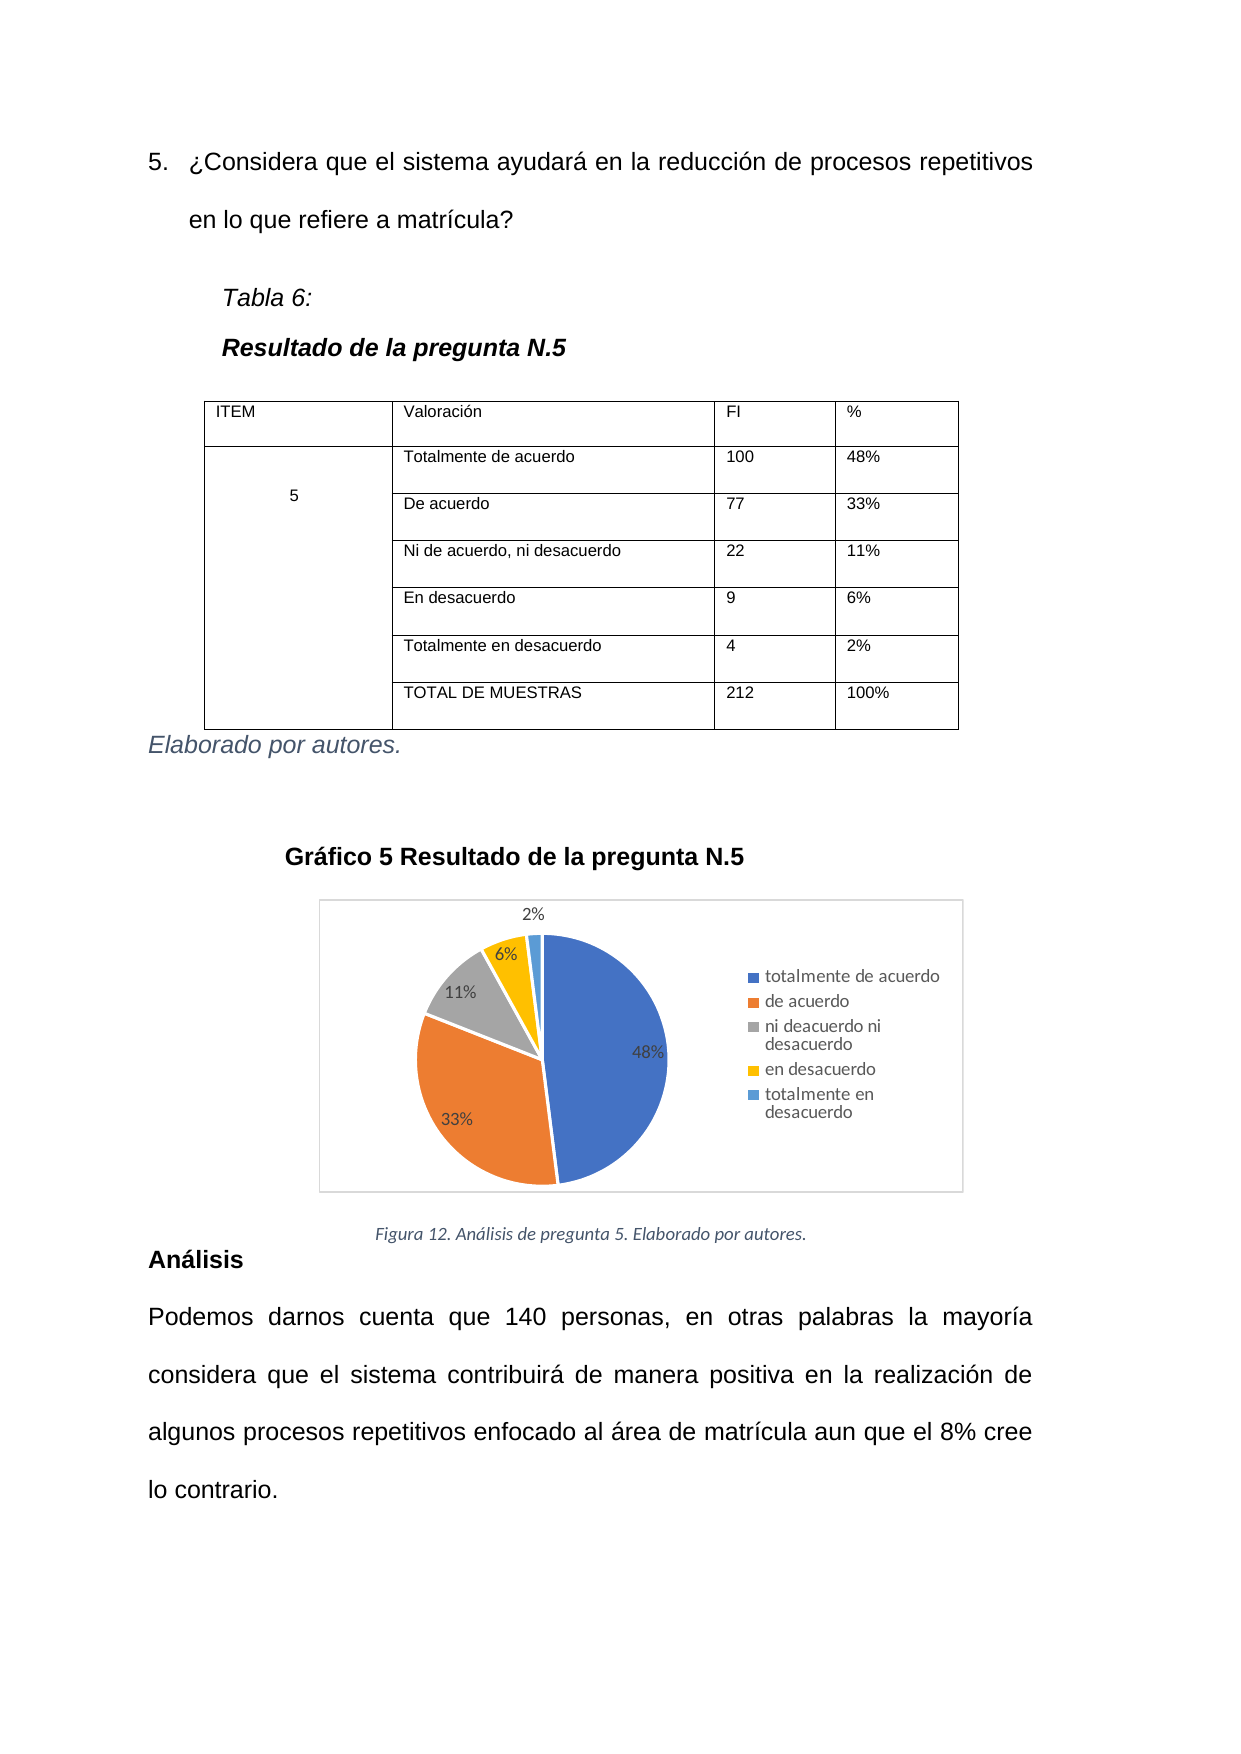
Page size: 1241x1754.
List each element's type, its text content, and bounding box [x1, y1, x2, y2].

text Gráfico 5 Resultado de la pregunta N.5 [284, 842, 1034, 871]
table_cell 2% [836, 636, 958, 682]
table_cell 212 [715, 683, 835, 729]
table_cell TOTAL DE MUESTRAS [393, 683, 714, 729]
table_cell 100% [836, 683, 958, 729]
text Figura 12. Análisis de pregunta 5. Elaborado por autores. [148, 1222, 1034, 1245]
table_cell 5 [205, 447, 392, 729]
table_cell Ni de acuerdo, ni desacuerdo [393, 541, 714, 587]
text Elaborado por autores. [148, 551, 1034, 759]
table_cell De acuerdo [393, 494, 714, 540]
table_cell 4 [715, 636, 835, 682]
table_cell 11% [836, 541, 958, 587]
table_cell En desacuerdo [393, 588, 714, 635]
list ¿Considera que el sistema ayudará en la reducción de procesos repetitivos en lo que refiere a matrícula? [148, 147, 1034, 233]
table_cell 9 [715, 588, 835, 635]
table_cell Totalmente de acuerdo [393, 447, 714, 493]
table_cell 77 [715, 494, 835, 540]
table_header % [836, 402, 958, 446]
text Resultado de la pregunta N.5 [222, 333, 1034, 361]
table_cell 22 [715, 541, 835, 587]
table_header FI [715, 402, 835, 446]
text Tabla 6: [222, 283, 1034, 312]
table_cell 6% [836, 588, 958, 635]
table_cell 48% [836, 447, 958, 493]
table_cell 100 [715, 447, 835, 493]
text Análisis [148, 1245, 1034, 1273]
text Podemos darnos cuenta que 140 personas, en otras palabras la mayoría considera que el sistema contribuirá de manera positiva en la realización de algunos procesos repetitivos enfocado al área de matrícula aun que el 8% cree lo contrario. [148, 1302, 1034, 1503]
table_header ITEM [205, 402, 392, 446]
table_header Valoración [393, 402, 714, 446]
table_cell Totalmente en desacuerdo [393, 636, 714, 682]
table_cell 33% [836, 494, 958, 540]
